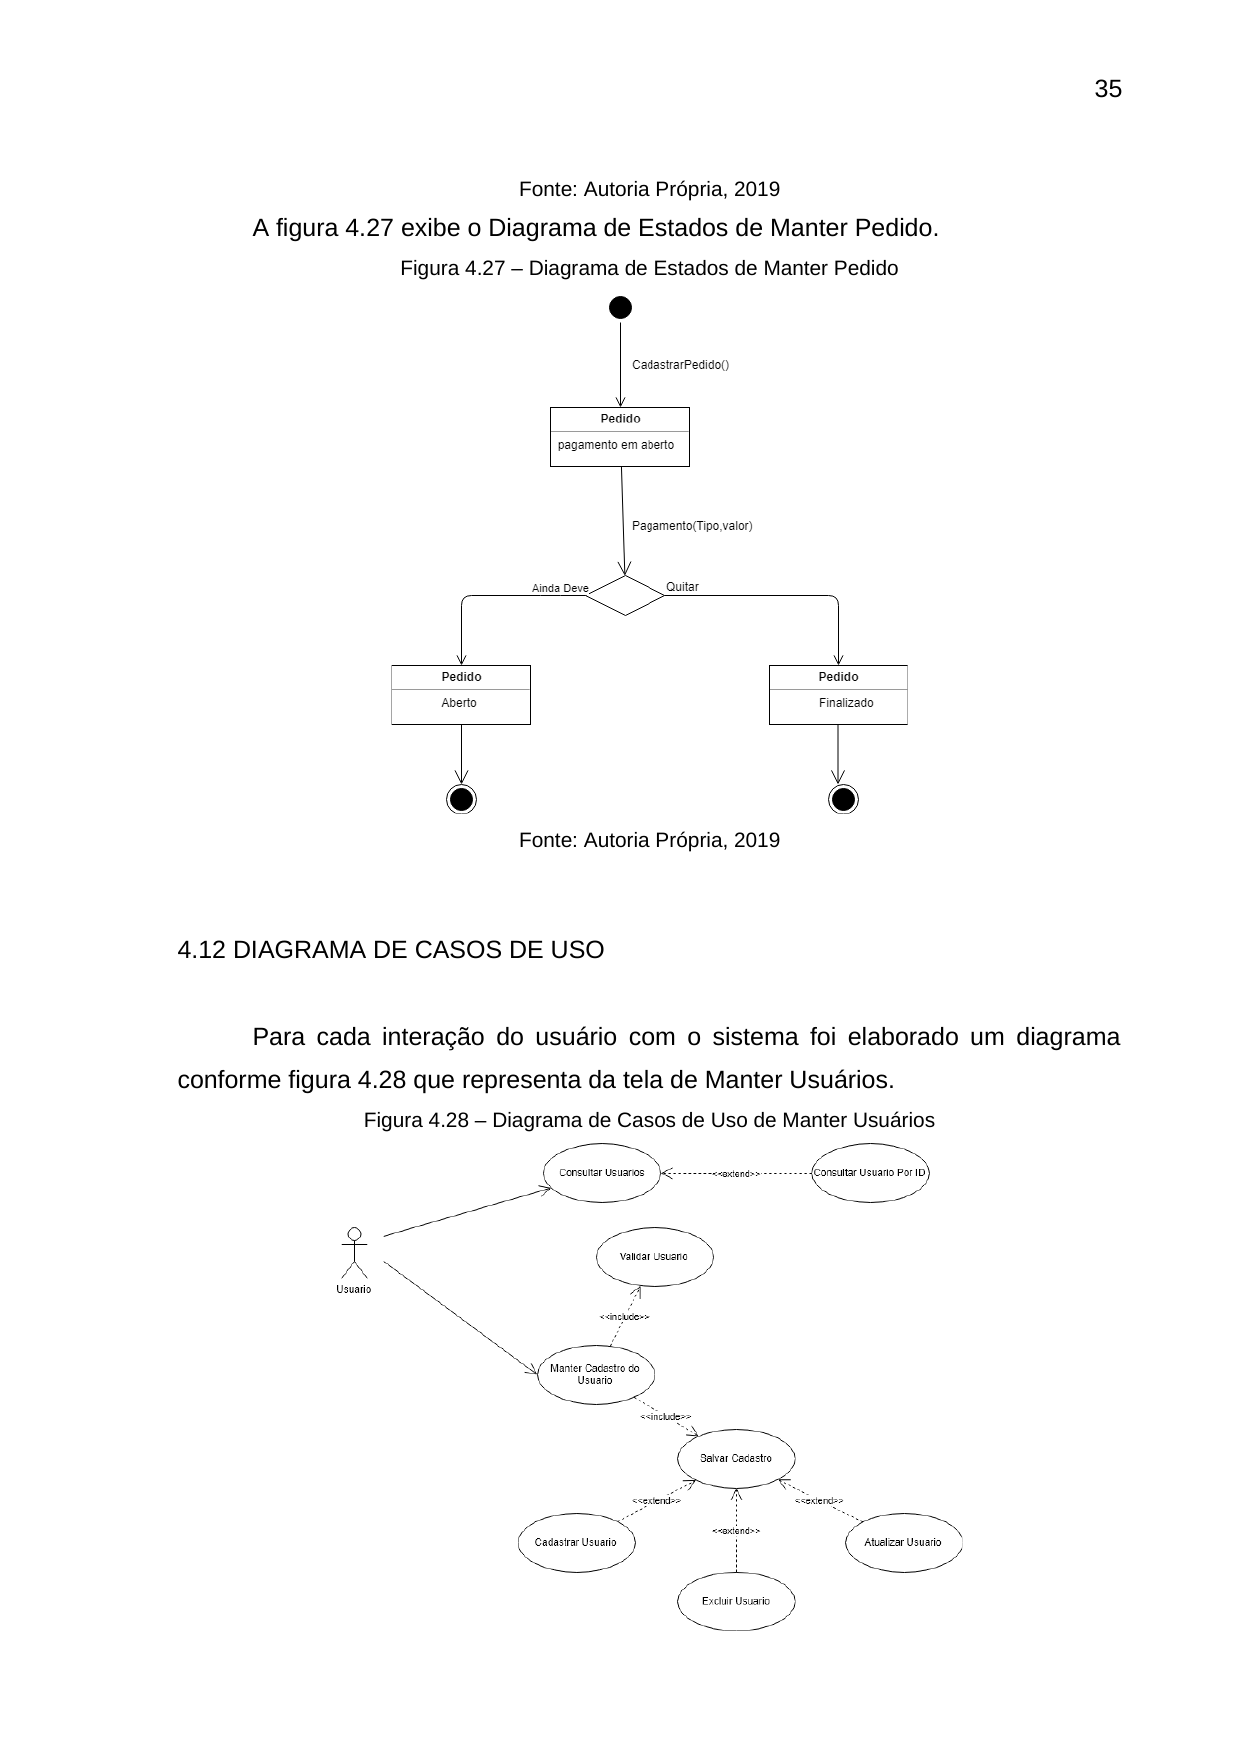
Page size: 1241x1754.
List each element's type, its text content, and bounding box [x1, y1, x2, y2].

text Fonte: Autoria Própria, 2019 [177, 177, 1122, 201]
text A figura 4.27 exibe o Diagrama de Estados de Manter Pedido. [177, 213, 1122, 242]
text Figura 4.27 – Diagrama de Estados de Manter Pedido [177, 256, 1122, 280]
picture [391, 292, 908, 814]
subtitle 4.12 DIAGRAMA DE CASOS DE USO [177, 936, 1122, 964]
text Fonte: Autoria Própria, 2019 [177, 828, 1122, 852]
picture [336, 1143, 963, 1631]
text Para cada interação do usuário com o sistema foi elaborado um diagrama conforme figura 4.28 que representa da tela de Manter Usuários. [177, 1022, 1122, 1094]
text Figura 4.28 – Diagrama de Casos de Uso de Manter Usuários [177, 1108, 1122, 1132]
